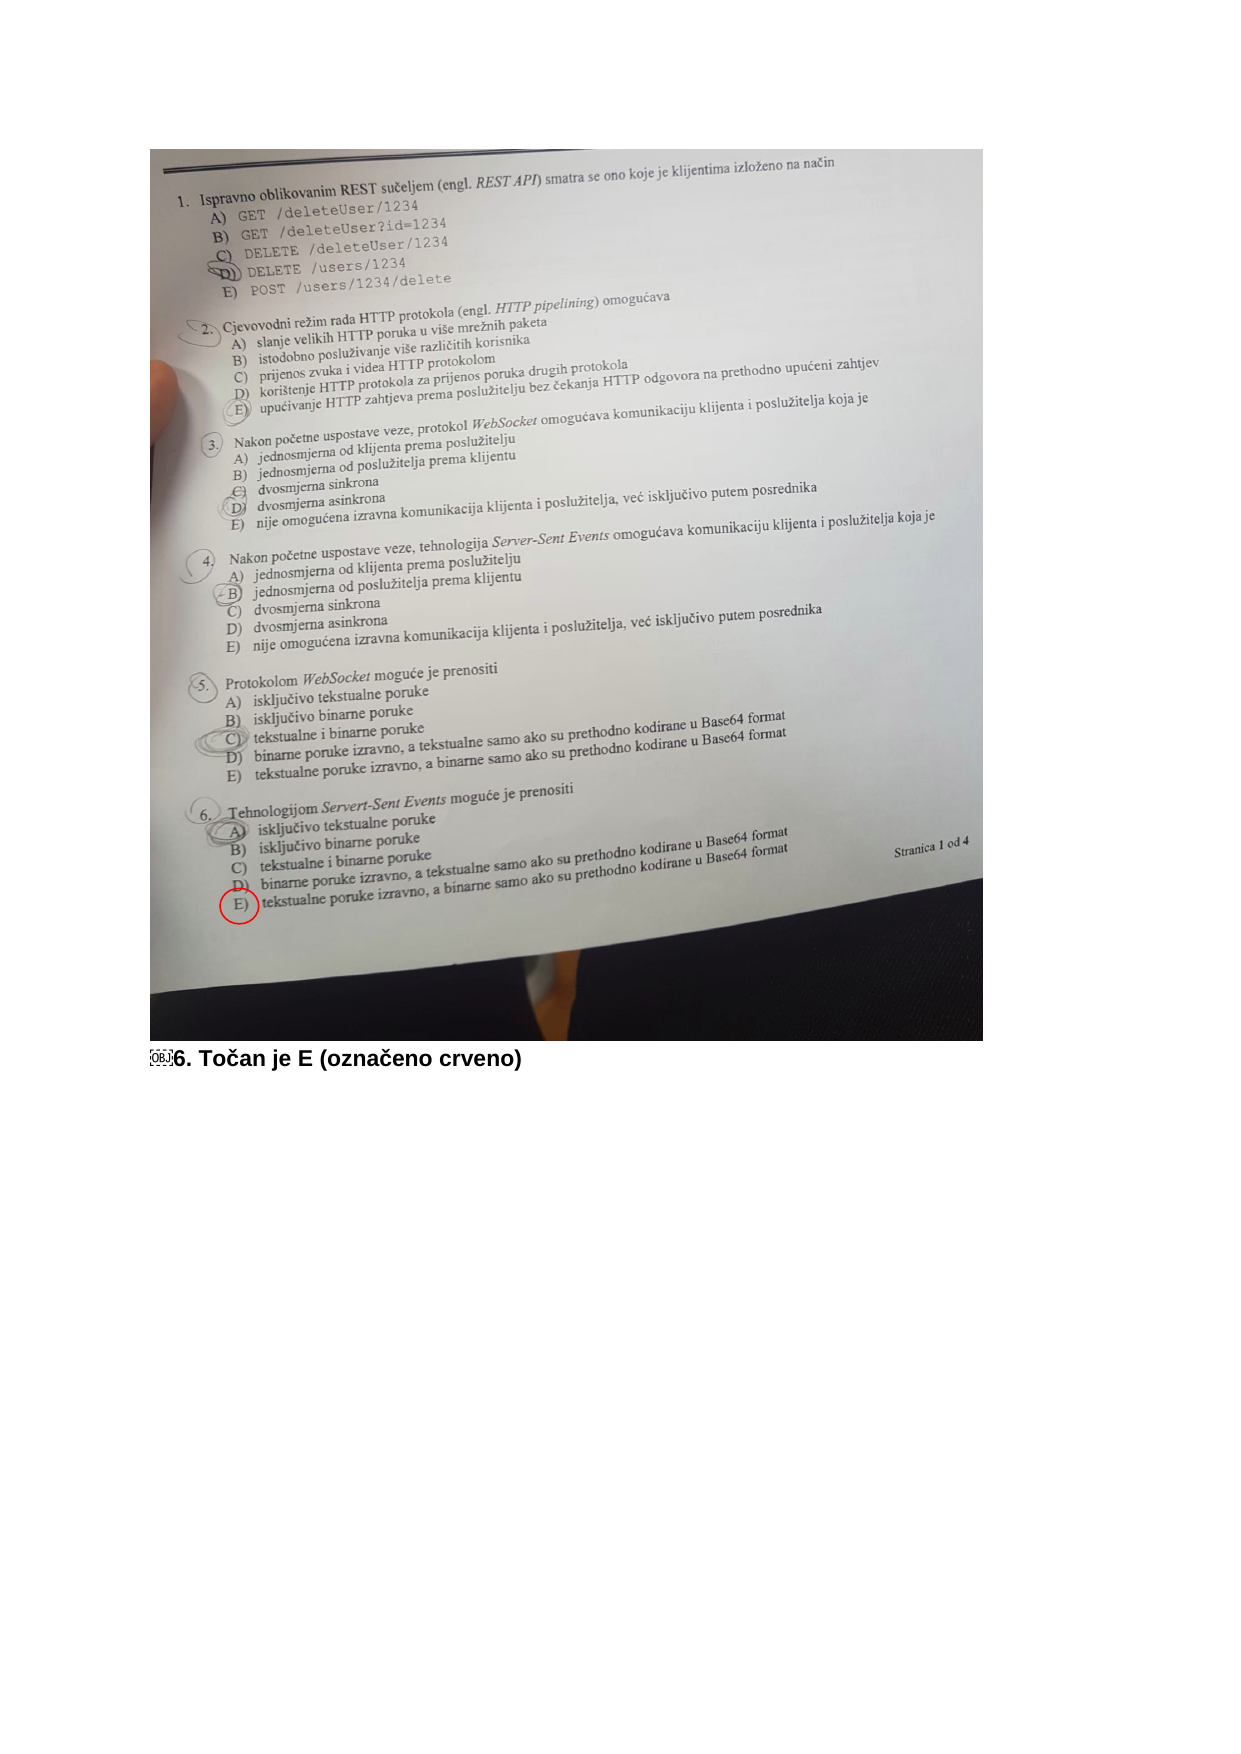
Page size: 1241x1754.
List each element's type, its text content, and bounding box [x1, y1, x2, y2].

picture [150, 149, 983, 1041]
text ￼6. Točan je E (označeno crveno) [150, 1044, 1090, 1071]
